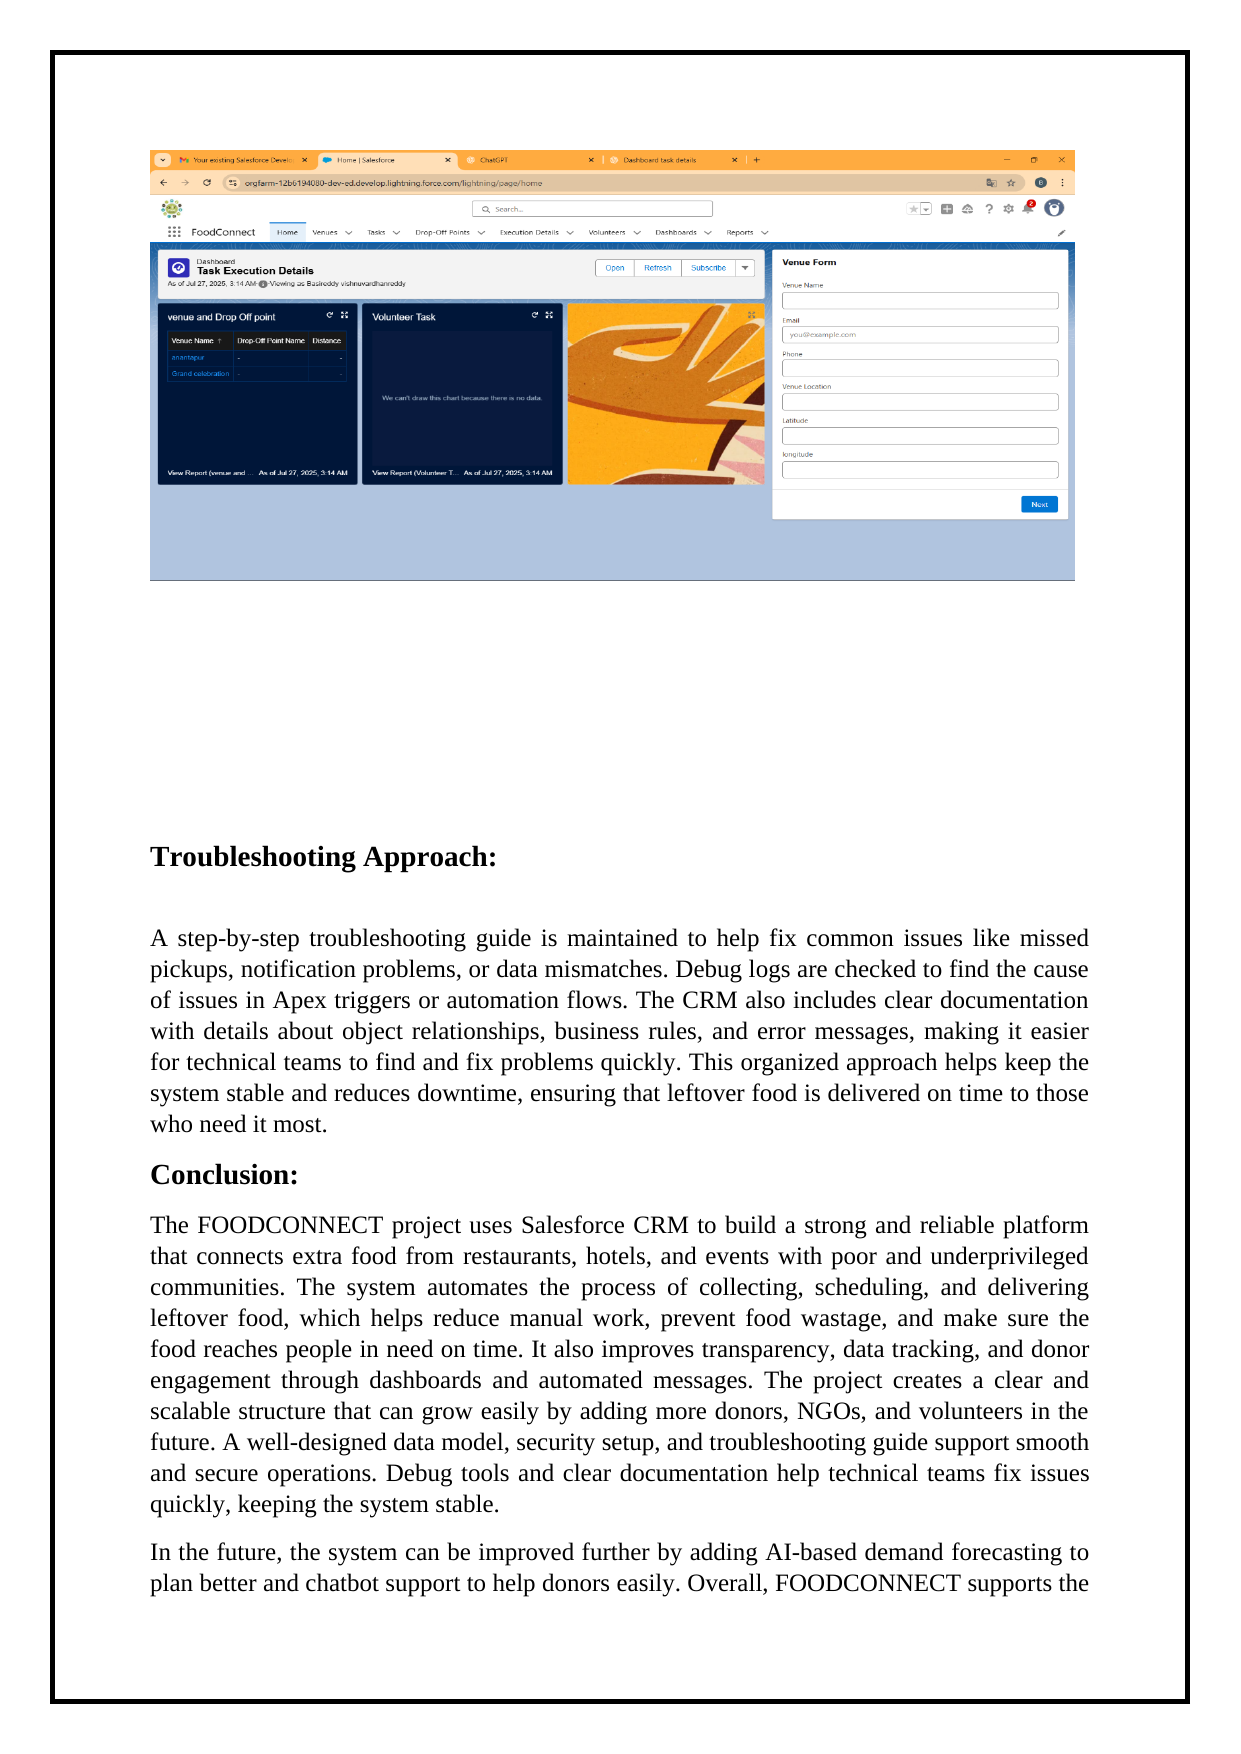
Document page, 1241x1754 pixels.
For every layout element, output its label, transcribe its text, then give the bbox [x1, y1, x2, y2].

text A step-by-step troubleshooting guide is maintained to help fix common issues like missed pickups, notification problems, or data mismatches. Debug logs are checked to find the cause of issues in Apex triggers or automation flows. The CRM also includes clear documentation with details about object relationships, business rules, and error messages, making it easier for technical teams to find and fix problems quickly. This organized approach helps keep the system stable and reduces downtime, ensuring that leftover food is delivered on time to those who need it most. [150, 892, 1090, 1138]
text The FOODCONNECT project uses Salesforce CRM to build a strong and reliable platform that connects extra food from restaurants, hotels, and events with poor and underprivileged communities. The system automates the process of collecting, scheduling, and delivering leftover food, which helps reduce manual work, prevent food wastage, and make sure the food reaches people in need on time. It also improves transparency, data tracking, and donor engagement through dashboards and automated messages. The project creates a clear and scalable structure that can grow easily by adding more donors, NGOs, and volunteers in the future. A well-designed data model, security setup, and troubleshooting guide support smooth and secure operations. Debug tools and clear documentation help technical teams fix issues quickly, keeping the system stable. [150, 1210, 1090, 1518]
text Conclusion: [150, 1157, 1090, 1191]
text Troubleshooting Approach: [150, 839, 1090, 873]
picture [150, 150, 1075, 581]
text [150, 1537, 1090, 1597]
